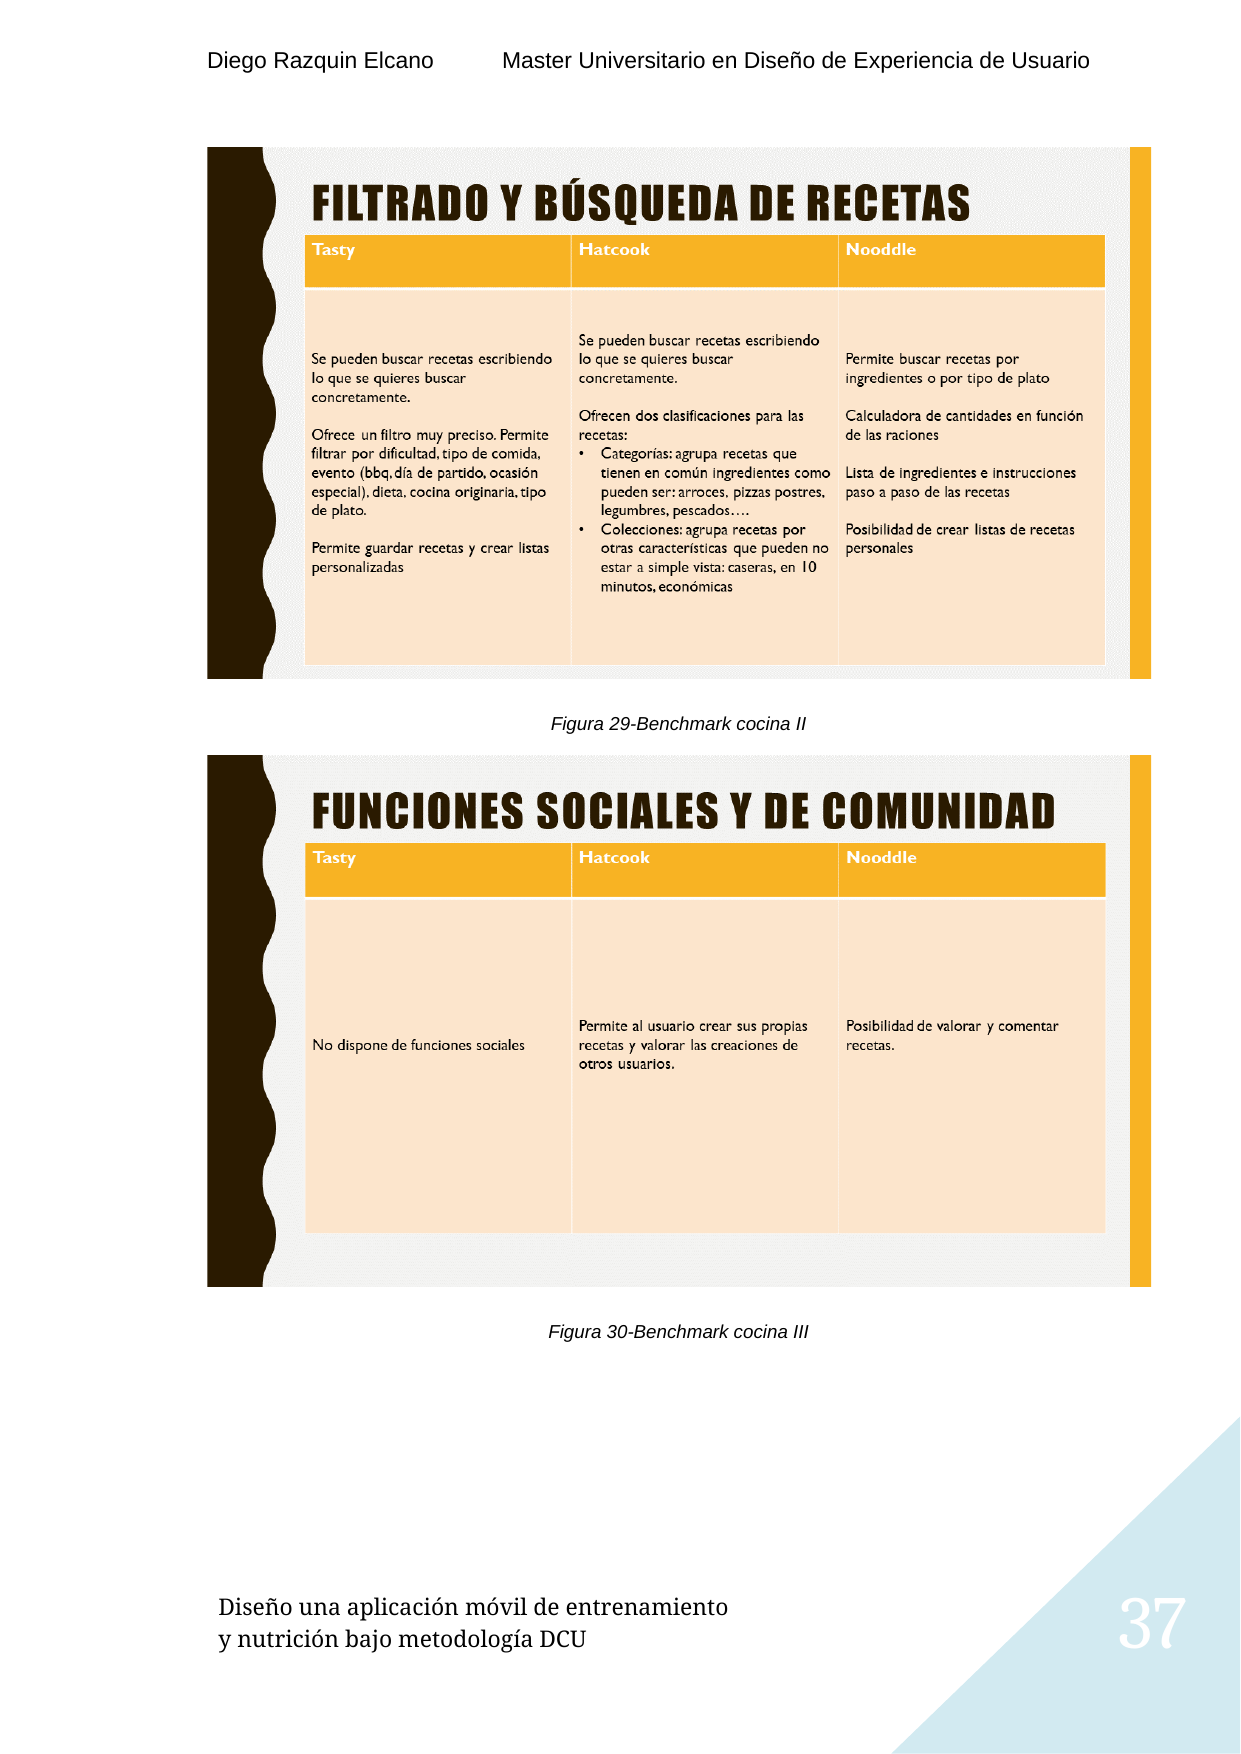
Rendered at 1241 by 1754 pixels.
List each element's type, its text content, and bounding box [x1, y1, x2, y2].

text Figura 30-Benchmark cocina III [207, 1321, 1152, 1342]
picture [207, 755, 1152, 1287]
picture [207, 147, 1152, 679]
text Figura 29-Benchmark cocina II [207, 713, 1152, 734]
